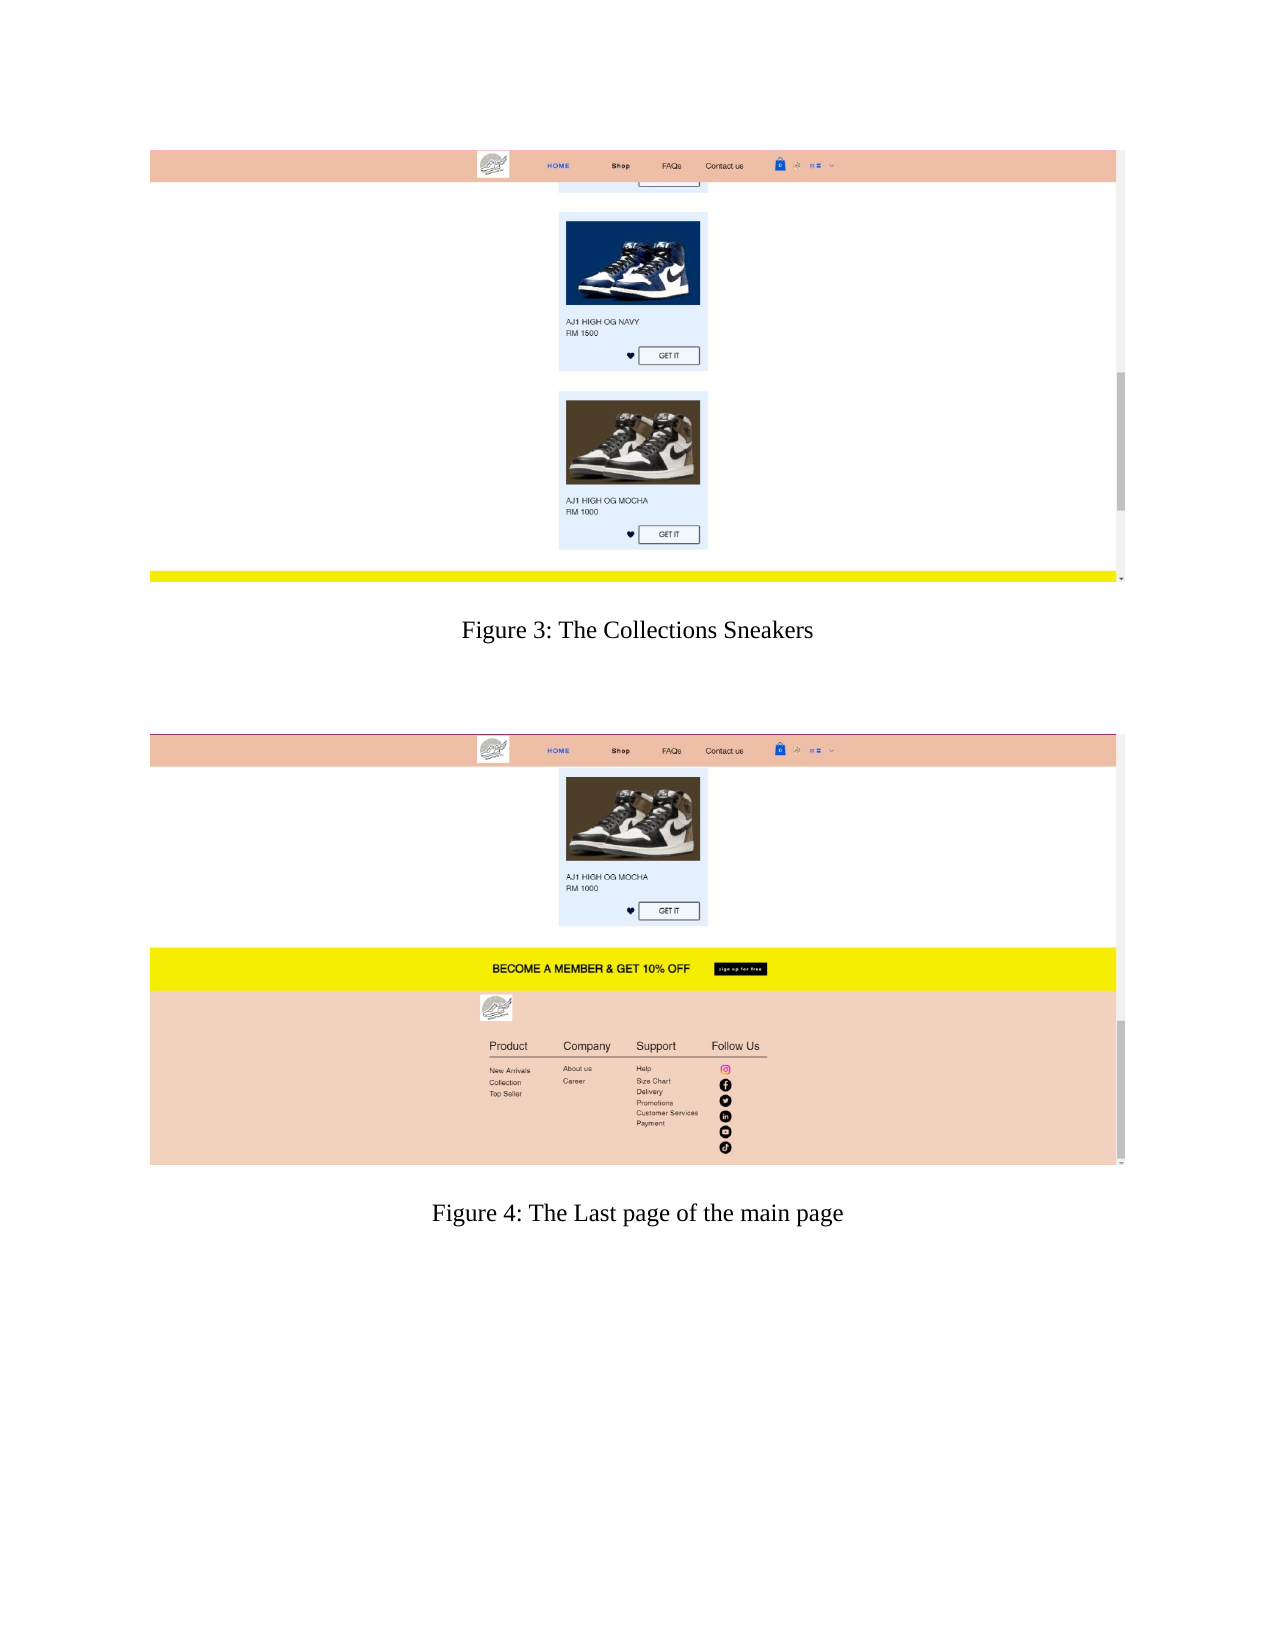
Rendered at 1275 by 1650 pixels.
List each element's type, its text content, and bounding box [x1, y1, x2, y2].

text Figure 3: The Collections Sneakers [150, 615, 1125, 644]
picture [150, 734, 1125, 1165]
text Figure 4: The Last page of the main page [150, 1198, 1125, 1227]
picture [150, 150, 1125, 582]
